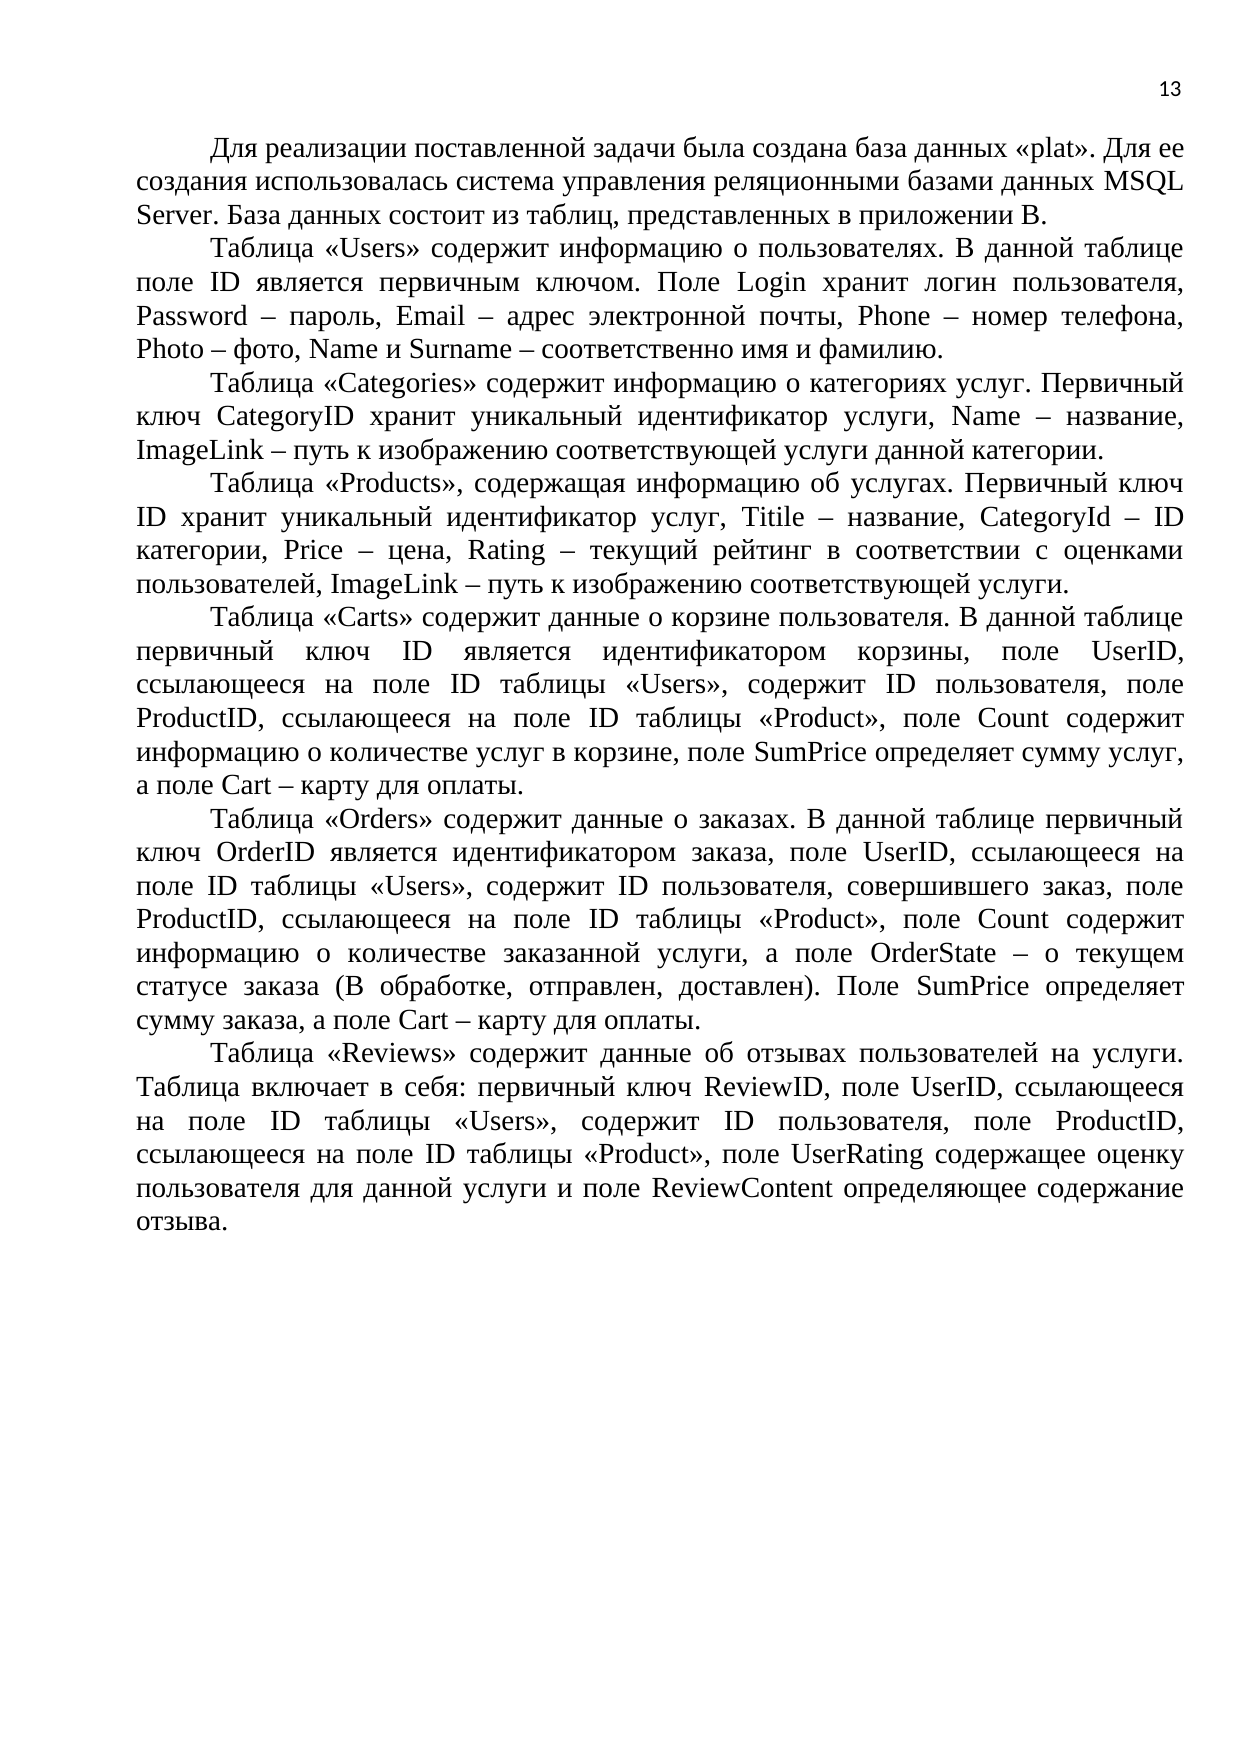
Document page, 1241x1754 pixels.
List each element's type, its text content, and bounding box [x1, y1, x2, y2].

text Tаблица «Carts» содержит данные о корзине пользователя. В данной таблице первичный ключ ID является идентификатором корзины, поле UserID, ссылающееся на поле ID таблицы «Users», содержит ID пользователя, поле ProductID, ссылающееся на поле ID таблицы «Product», поле Count содержит информацию о количестве услуг в корзине, поле SumPrice определяет сумму услуг, а поле Cart – карту для оплаты. [136, 599, 1184, 801]
text Таблица «Products», содержащая информацию об услугах. Первичный ключ ID хранит уникальный идентификатор услуг, Titile – название, CategoryId – ID категории, Price – цена, Rating – текущий рейтинг в соответствии с оценками пользователей, ImageLink – путь к изображению соответствующей услуги. [136, 465, 1184, 599]
text Таблица «Categories» содержит информацию о категориях услуг. Первичный ключ CategoryID хранит уникальный идентификатор услуги, Name – название, ImageLink – путь к изображению соответствующей услуги данной категории. [136, 365, 1184, 465]
text Таблица «Users» содержит информацию о пользователях. В данной таблице поле ID является первичным ключом. Поле Login хранит логин пользователя, Password – пароль, Email – адрес электронной почты, Phone – номер телефона, Photo – фото, Name и Surname – соответственно имя и фамилию. [136, 231, 1184, 365]
text Tаблица «Reviews» содержит данные об отзывах пользователей на услуги. Таблица включает в себя: первичный ключ ReviewID, поле UserID, ссылающееся на поле ID таблицы «Users», содержит ID пользователя, поле ProductID, ссылающееся на поле ID таблицы «Product», поле UserRating содержащее оценку пользователя для данной услуги и поле ReviewContent определяющее содержание отзыва. [136, 1036, 1184, 1237]
text Для реализации поставленной задачи была создана база данных «plat». Для ее создания использовалась система управления реляционными базами данных MSQL Server. База данных состоит из таблиц, представленных в приложении В. [136, 130, 1184, 231]
text Tаблица «Orders» содержит данные о заказах. В данной таблице первичный ключ OrderID является идентификатором заказа, поле UserID, ссылающееся на поле ID таблицы «Users», содержит ID пользователя, совершившего заказ, поле ProductID, ссылающееся на поле ID таблицы «Product», поле Count содержит информацию о количестве заказанной услуги, а поле OrderState – о текущем статусе заказа (В обработке, отправлен, доставлен). Поле SumPrice определяет сумму заказа, а поле Cart – карту для оплаты. [136, 801, 1184, 1036]
